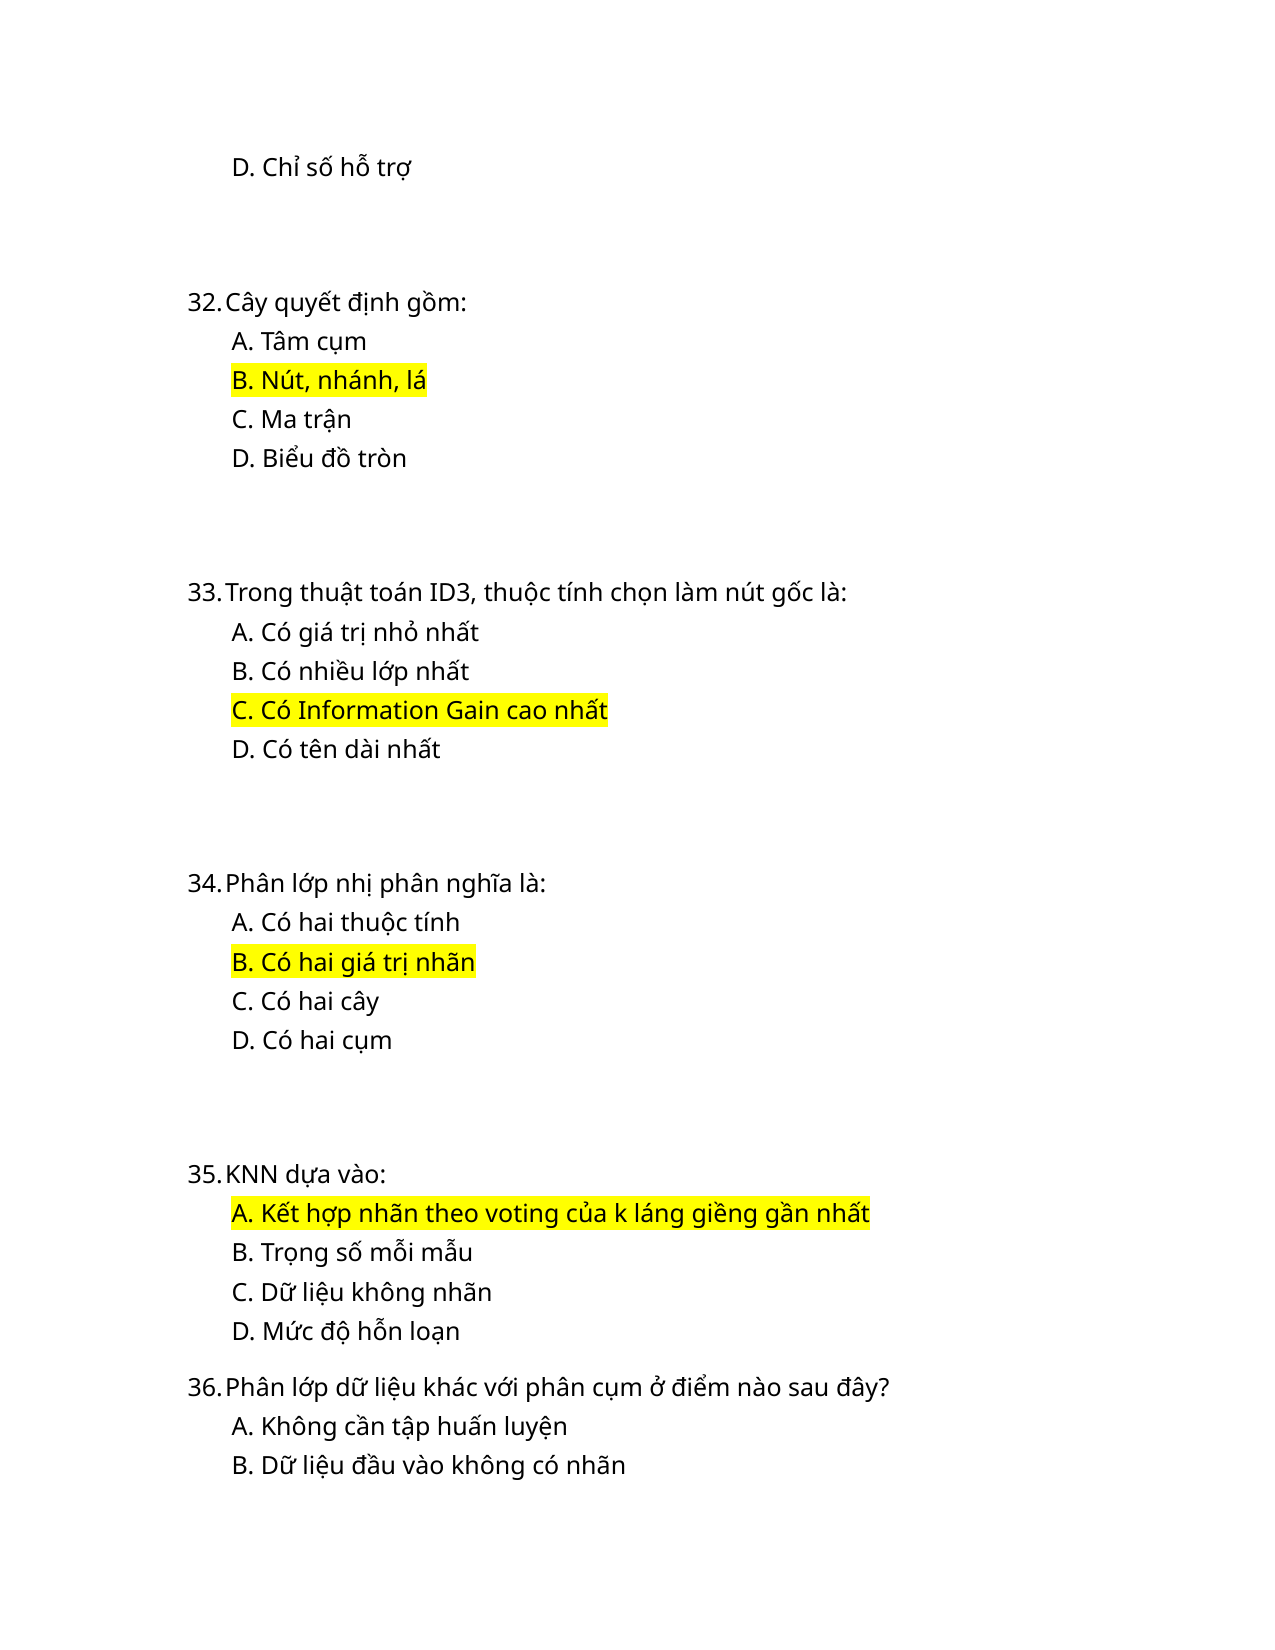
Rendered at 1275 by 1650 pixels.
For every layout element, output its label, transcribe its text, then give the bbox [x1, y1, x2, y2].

list Trong thuật toán ID3, thuộc tính chọn làm nút gốc là: A. Có giá trị nhỏ nhất B. Có nhiều lớp nhất C. Có Information Gain cao nhất D. Có tên dài nhất [187, 575, 1125, 844]
list Cây quyết định gồm: A. Tâm cụm B. Nút, nhánh, lá C. Ma trận D. Biểu đồ tròn [187, 284, 1125, 553]
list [187, 150, 1125, 262]
list KNN dựa vào: A. Kết hợp nhãn theo voting của k láng giềng gần nhất B. Trọng số mỗi mẫu C. Dữ liệu không nhãn D. Mức độ hỗn loạn [187, 1157, 1125, 1347]
list Phân lớp nhị phân nghĩa là: A. Có hai thuộc tính B. Có hai giá trị nhãn C. Có hai cây D. Có hai cụm [187, 866, 1125, 1135]
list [187, 1369, 1125, 1482]
